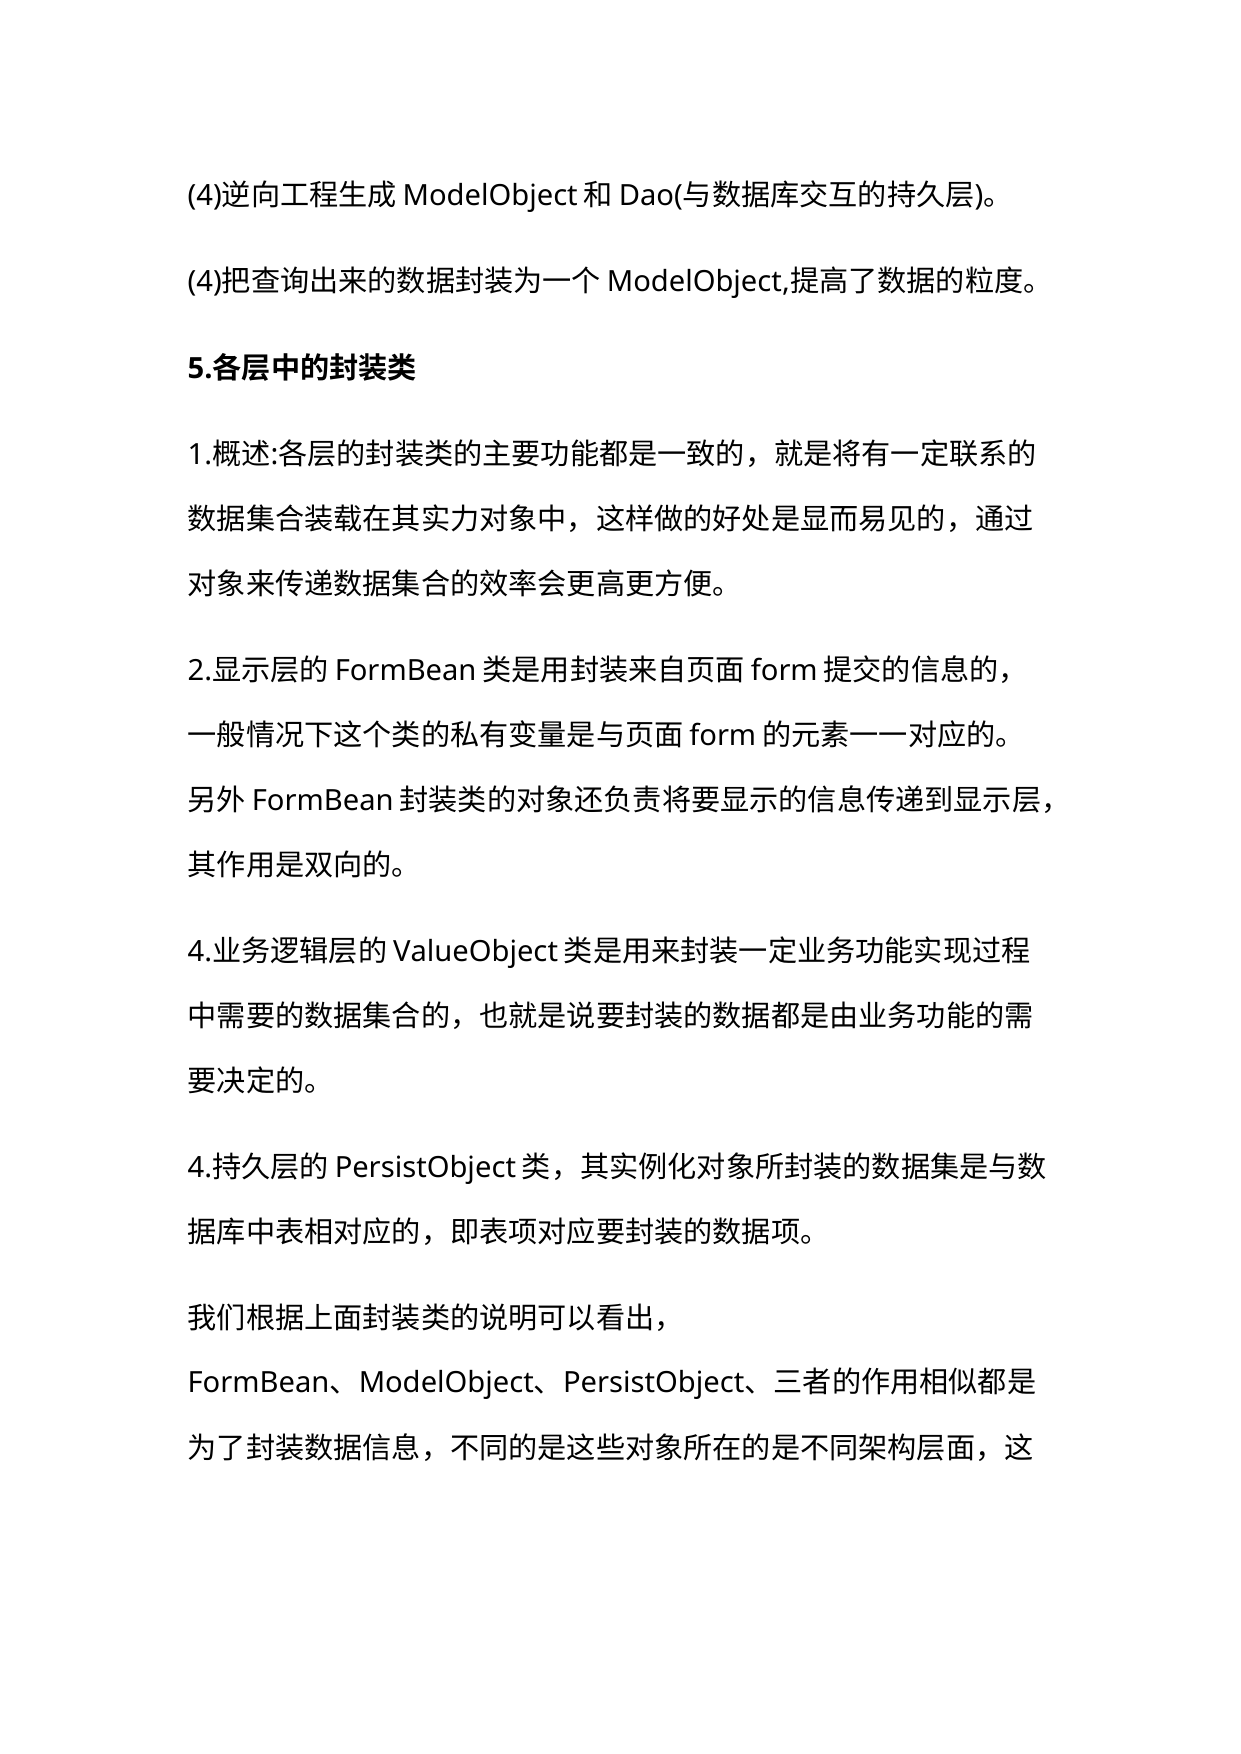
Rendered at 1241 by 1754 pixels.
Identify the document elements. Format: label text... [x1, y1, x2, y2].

text 4.业务逻辑层的ValueObject类是用来封装一定业务功能实现过程中需要的数据集合的，也就是说要封装的数据都是由业务功能的需要决定的。 [187, 916, 1053, 1111]
text (4)把查询出来的数据封装为一个ModelObject,提高了数据的粒度。 [187, 248, 1053, 313]
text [187, 1283, 1053, 1478]
text (4)逆向工程生成ModelObject和Dao(与数据库交互的持久层)。 [187, 162, 1053, 227]
text 1.概述:各层的封装类的主要功能都是一致的，就是将有一定联系的数据集合装载在其实力对象中，这样做的好处是显而易见的，通过对象来传递数据集合的效率会更高更方便。 [187, 419, 1053, 614]
text 4.持久层的PersistObject类，其实例化对象所封装的数据集是与数据库中表相对应的，即表项对应要封装的数据项。 [187, 1132, 1053, 1262]
text 5.各层中的封装类 [187, 334, 1053, 399]
text 2.显示层的FormBean类是用封装来自页面form提交的信息的，一般情况下这个类的私有变量是与页面form的元素一一对应的。另外FormBean封装类的对象还负责将要显示的信息传递到显示层，其作用是双向的。 [187, 635, 1053, 895]
